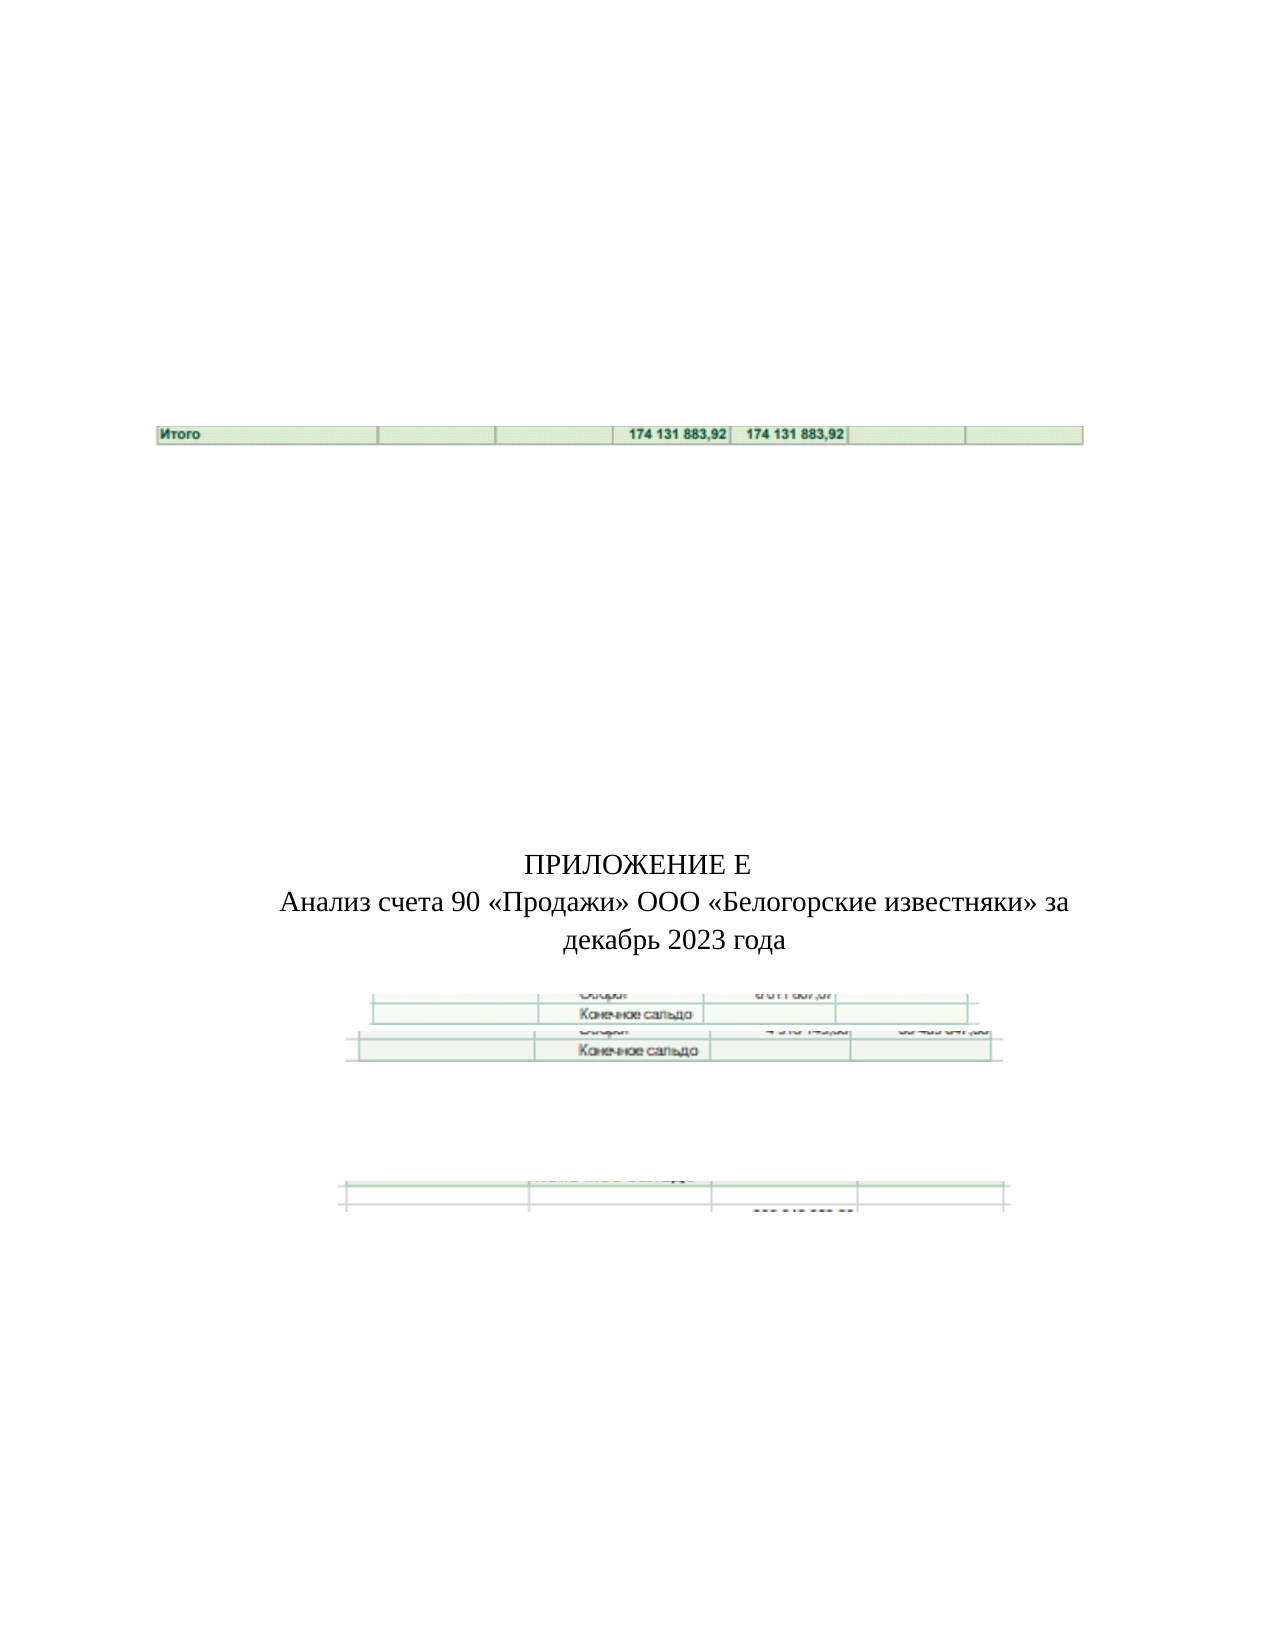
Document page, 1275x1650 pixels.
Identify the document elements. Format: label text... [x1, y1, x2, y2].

text Анализ счета 90 «Продажи» ООО «Белогорские известняки» за [150, 882, 1125, 919]
text декабрь 2023 года [150, 919, 1125, 957]
text ПРИЛОЖЕНИЕ Е [150, 844, 1125, 882]
